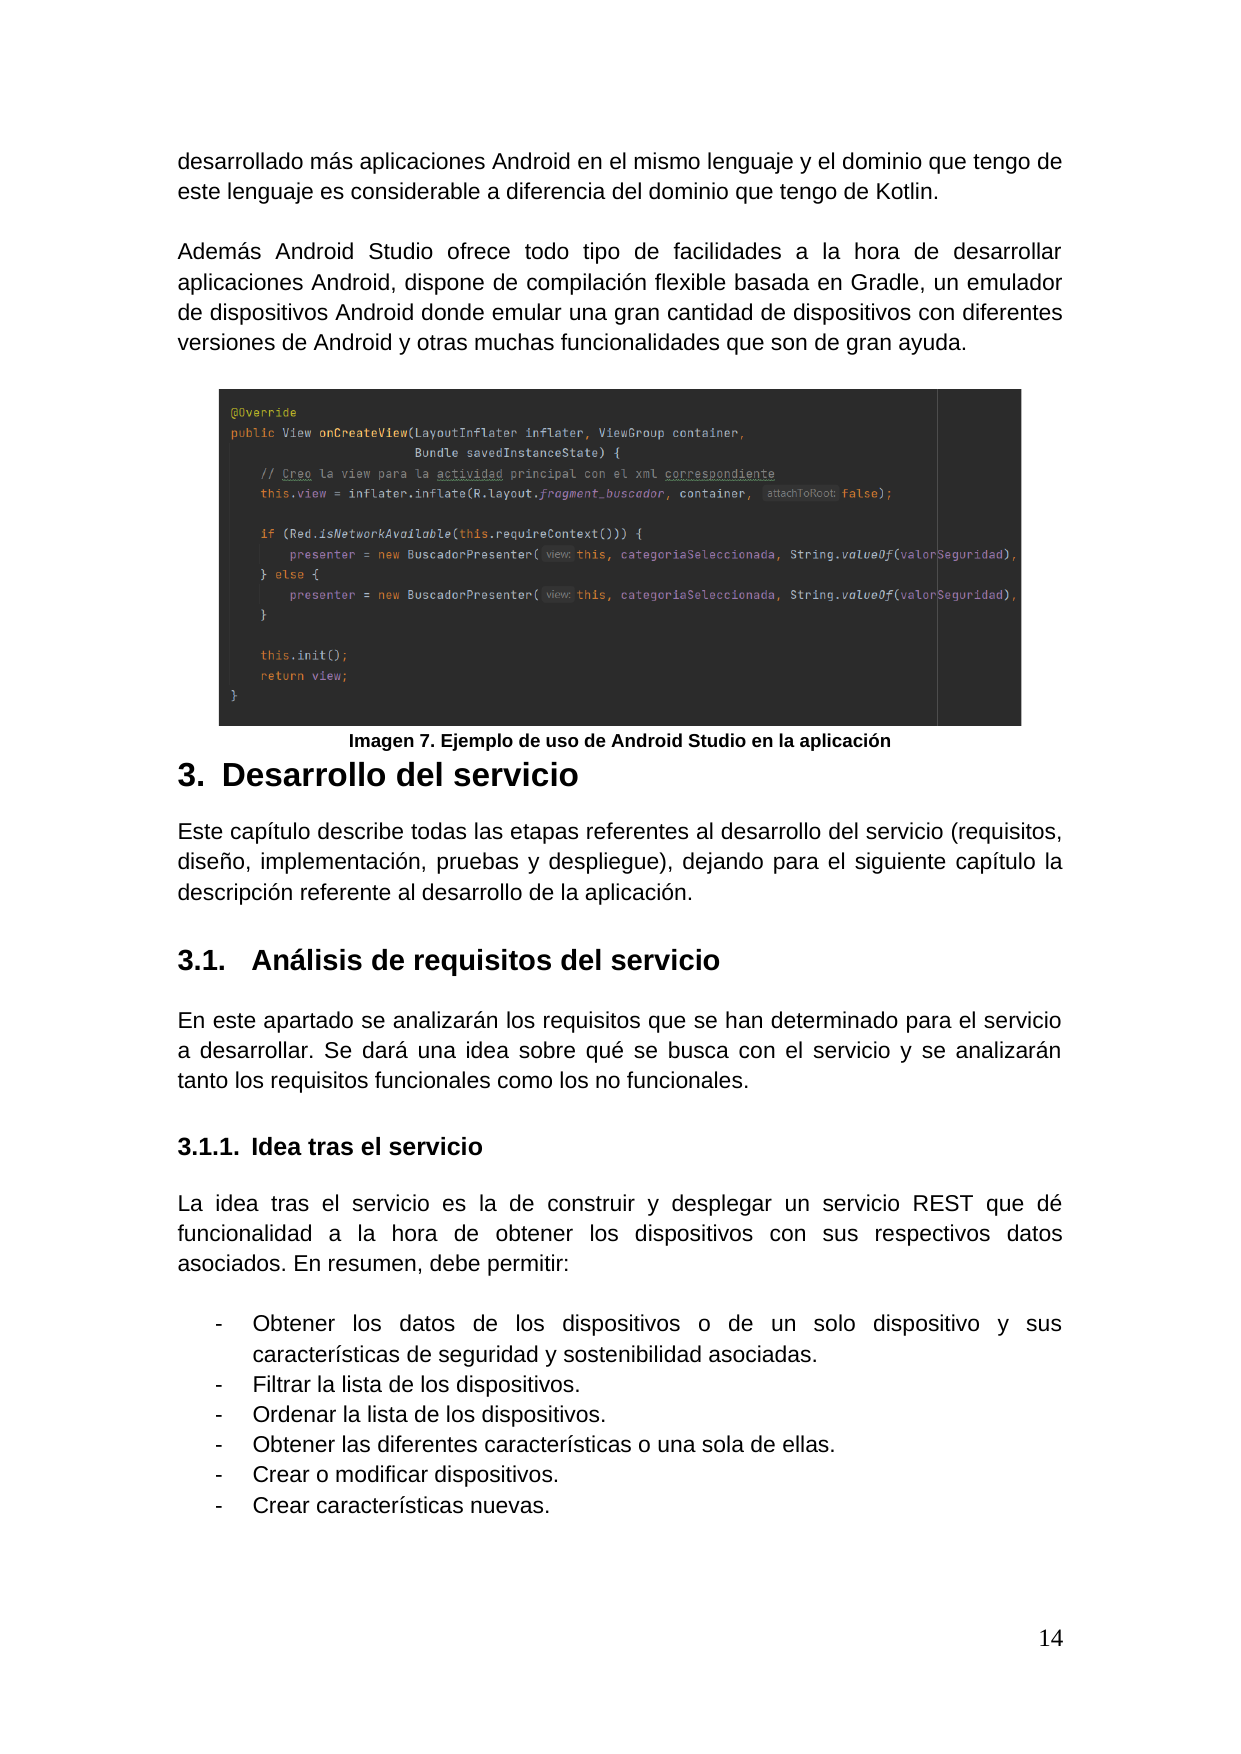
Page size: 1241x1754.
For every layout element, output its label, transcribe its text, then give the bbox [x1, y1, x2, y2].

text Imagen 7. Ejemplo de uso de Android Studio en la aplicación [177, 730, 1063, 751]
list Crear o modificar dispositivos. [215, 1461, 1063, 1488]
list Ordenar la lista de los dispositivos. [215, 1401, 1063, 1427]
subtitle Idea tras el servicio [177, 1132, 1063, 1160]
list Filtrar la lista de los dispositivos. [215, 1371, 1063, 1397]
list Obtener las diferentes características o una sola de ellas. [215, 1431, 1063, 1458]
subtitle Desarrollo del servicio [177, 754, 1063, 793]
text Este capítulo describe todas las etapas referentes al desarrollo del servicio (requisitos, diseño, implementación, pruebas y despliegue), dejando para el siguiente capítulo la descripción referente al desarrollo de la aplicación. [177, 818, 1063, 905]
text En este apartado se analizarán los requisitos que se han determinado para el servicio a desarrollar. Se dará una idea sobre qué se busca con el servicio y se analizarán tanto los requisitos funcionales como los no funcionales. [177, 1007, 1063, 1093]
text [177, 148, 1063, 204]
list Obtener los datos de los dispositivos o de un solo dispositivo y sus características de seguridad y sostenibilidad asociadas. [215, 1310, 1063, 1367]
list Crear características nuevas. [215, 1492, 1063, 1518]
picture [218, 389, 1022, 726]
text Además Android Studio ofrece todo tipo de facilidades a la hora de desarrollar aplicaciones Android, dispone de compilación flexible basada en Gradle, un emulador de dispositivos Android donde emular una gran cantidad de dispositivos con diferentes versiones de Android y otras muchas funcionalidades que son de gran ayuda. [177, 238, 1063, 355]
text La idea tras el servicio es la de construir y desplegar un servicio REST que dé funcionalidad a la hora de obtener los dispositivos con sus respectivos datos asociados. En resumen, debe permitir: [177, 1189, 1063, 1276]
subtitle Análisis de requisitos del servicio [177, 943, 1063, 977]
